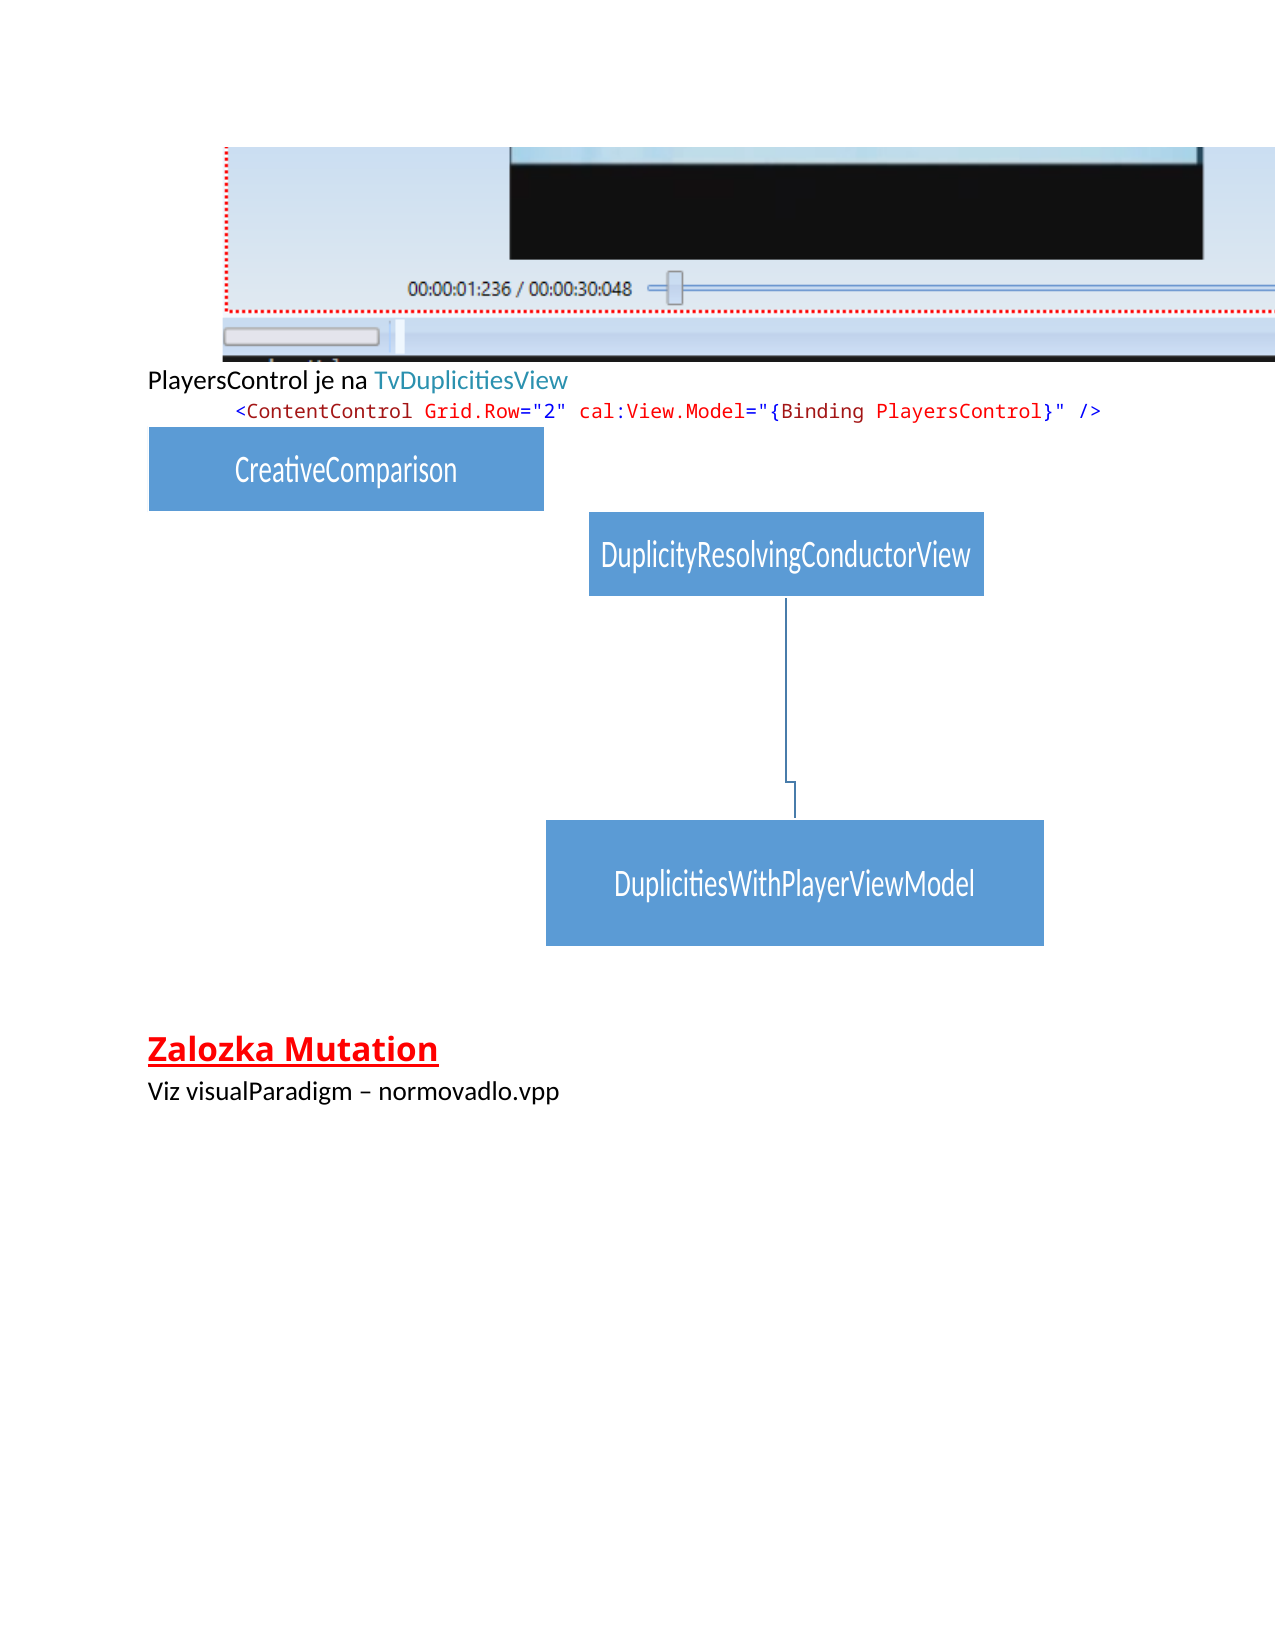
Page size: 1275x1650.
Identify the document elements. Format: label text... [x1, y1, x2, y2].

text Viz visualParadigm – normovadlo.vpp [148, 1074, 1127, 1107]
text PlayersControl je na TvDuplicitiesView [148, 363, 1127, 396]
subtitle Zalozka Mutation [148, 1026, 1127, 1071]
text <ContentControl Grid.Row="2" cal:View.Model="{Binding PlayersControl}" /> [148, 398, 1127, 425]
